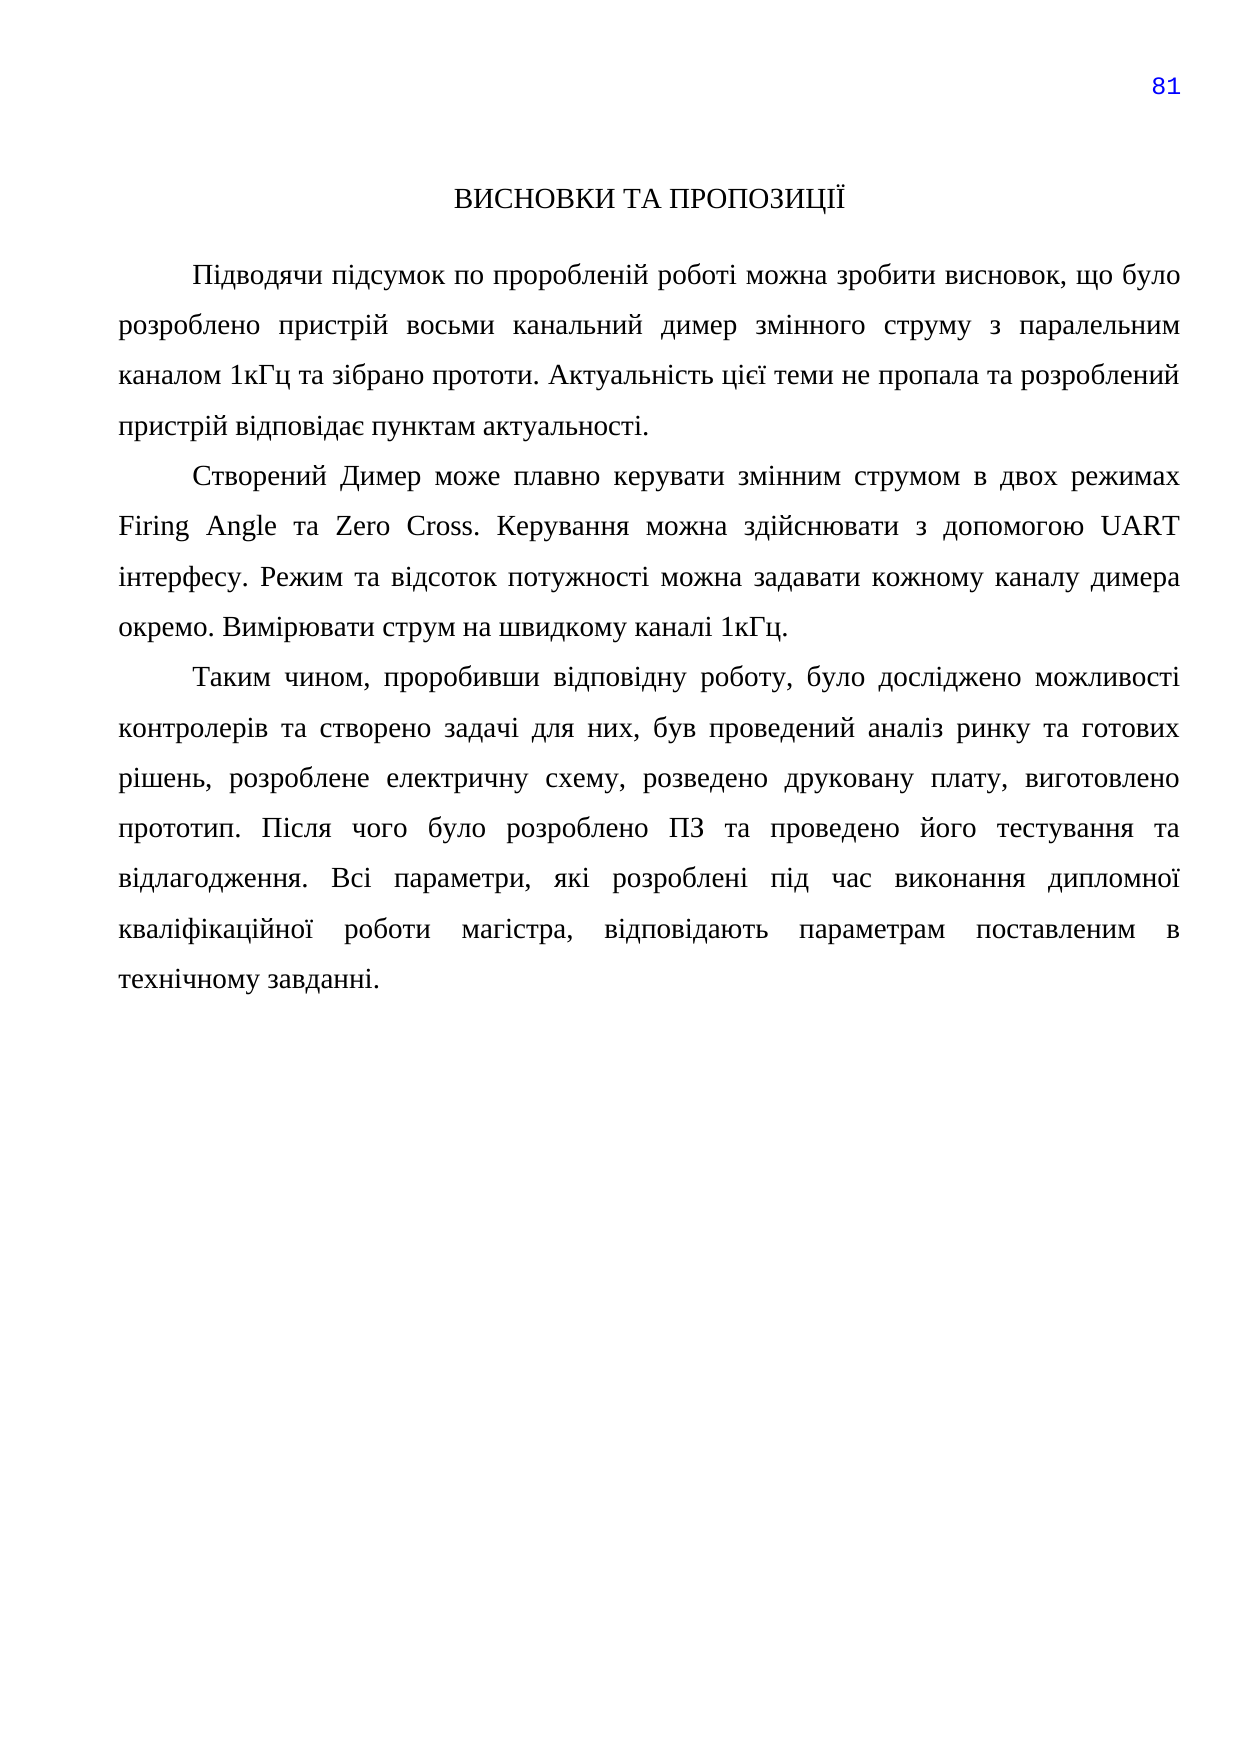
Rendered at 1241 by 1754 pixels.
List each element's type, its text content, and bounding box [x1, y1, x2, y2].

text Підводячи підсумок по проробленій роботі можна зробити висновок, що було розроблено пристрій восьми канальний димер змінного струму з паралельним каналом 1кГц та зібрано прототи. Актуальність цієї теми не пропала та розроблений пристрій відповідає пунктам актуальності. [118, 257, 1181, 441]
text Таким чином, проробивши відповідну роботу, було досліджено можливості контролерів та створено задачі для них, був проведений аналіз ринку та готових рішень, розроблене електричну схему, розведено друковану плату, виготовлено прототип. Після чого було розроблено ПЗ та проведено його тестування та відлагодження. Всі параметри, які розроблені під час виконання дипломної кваліфікаційної роботи магістра, відповідають параметрам поставленим в технічному завданні. [118, 659, 1181, 995]
text Створений Димер може плавно керувати змінним струмом в двох режимах Firing Angle та Zero Cross. Керування можна здійснювати з допомогою UART інтерфесу. Режим та відсоток потужності можна задавати кожному каналу димера окремо. Вимірювати струм на швидкому каналі 1кГц. [118, 458, 1181, 643]
subtitle ВИСНОВКИ ТА ПРОПОЗИЦІЇ [118, 182, 1181, 215]
